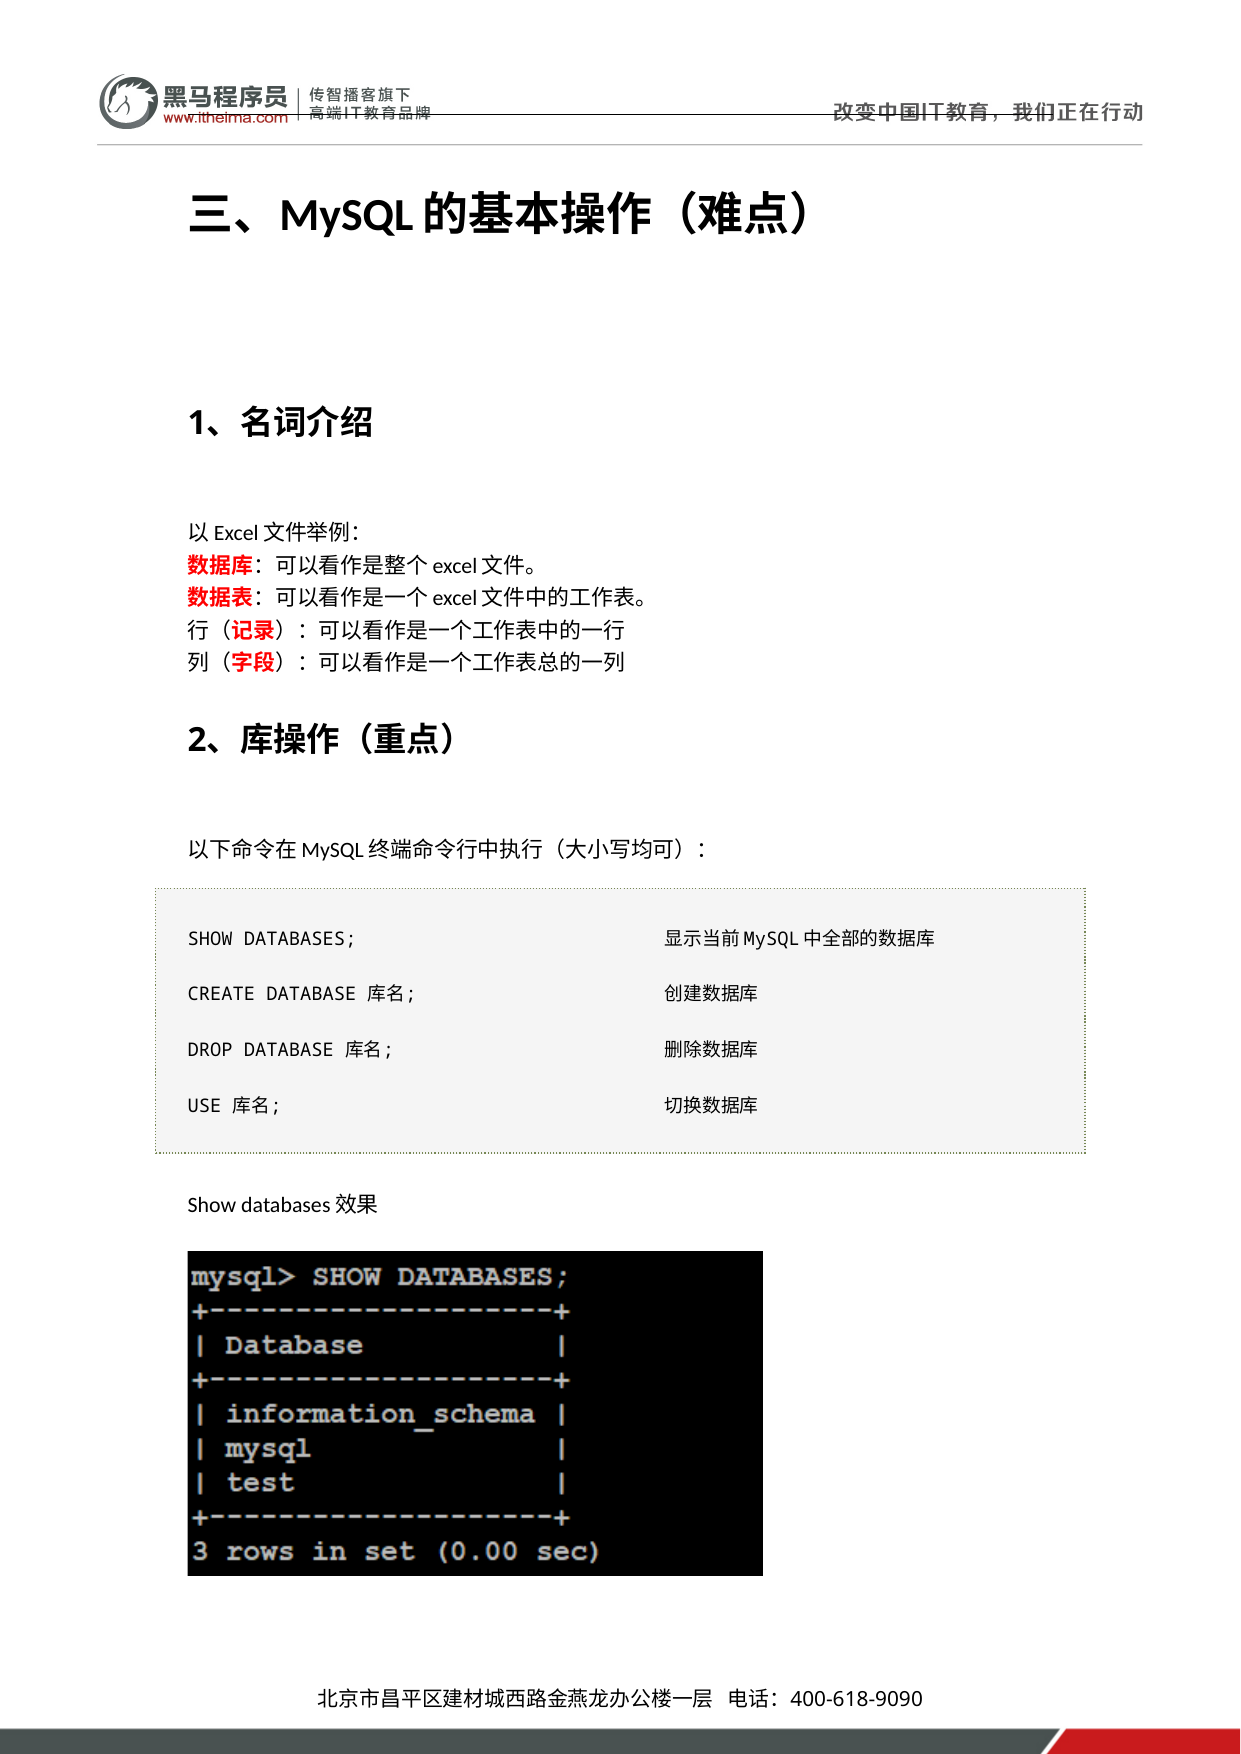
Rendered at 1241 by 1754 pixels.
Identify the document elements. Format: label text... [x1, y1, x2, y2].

text 以Excel文件举例： [187, 515, 1053, 547]
picture [0, 3, 1241, 153]
text Show databases效果 [187, 1186, 1053, 1219]
subtitle 三、MySQL的基本操作（难点） [187, 162, 1053, 259]
text 行（记录）：可以看作是一个工作表中的一行 [187, 612, 1053, 645]
subtitle 1、名词介绍 [187, 387, 1053, 452]
picture [0, 1669, 1241, 1754]
text USE 库名; 切换数据库 [155, 1056, 1086, 1154]
text DROP DATABASE 库名; 删除数据库 [155, 999, 1086, 1056]
text 数据库：可以看作是整个excel文件。 [187, 547, 1053, 580]
subtitle 2、库操作（重点） [187, 704, 1053, 769]
text 列（字段）：可以看作是一个工作表总的一列 [187, 645, 1053, 677]
text 以下命令在MySQL终端命令行中执行（大小写均可）： [187, 832, 1053, 864]
text SHOW DATABASES; 显示当前MySQL中全部的数据库 [155, 888, 1086, 944]
picture [187, 1251, 763, 1576]
text 数据表：可以看作是一个excel文件中的工作表。 [187, 580, 1053, 612]
text CREATE DATABASE 库名; 创建数据库 [155, 944, 1086, 999]
